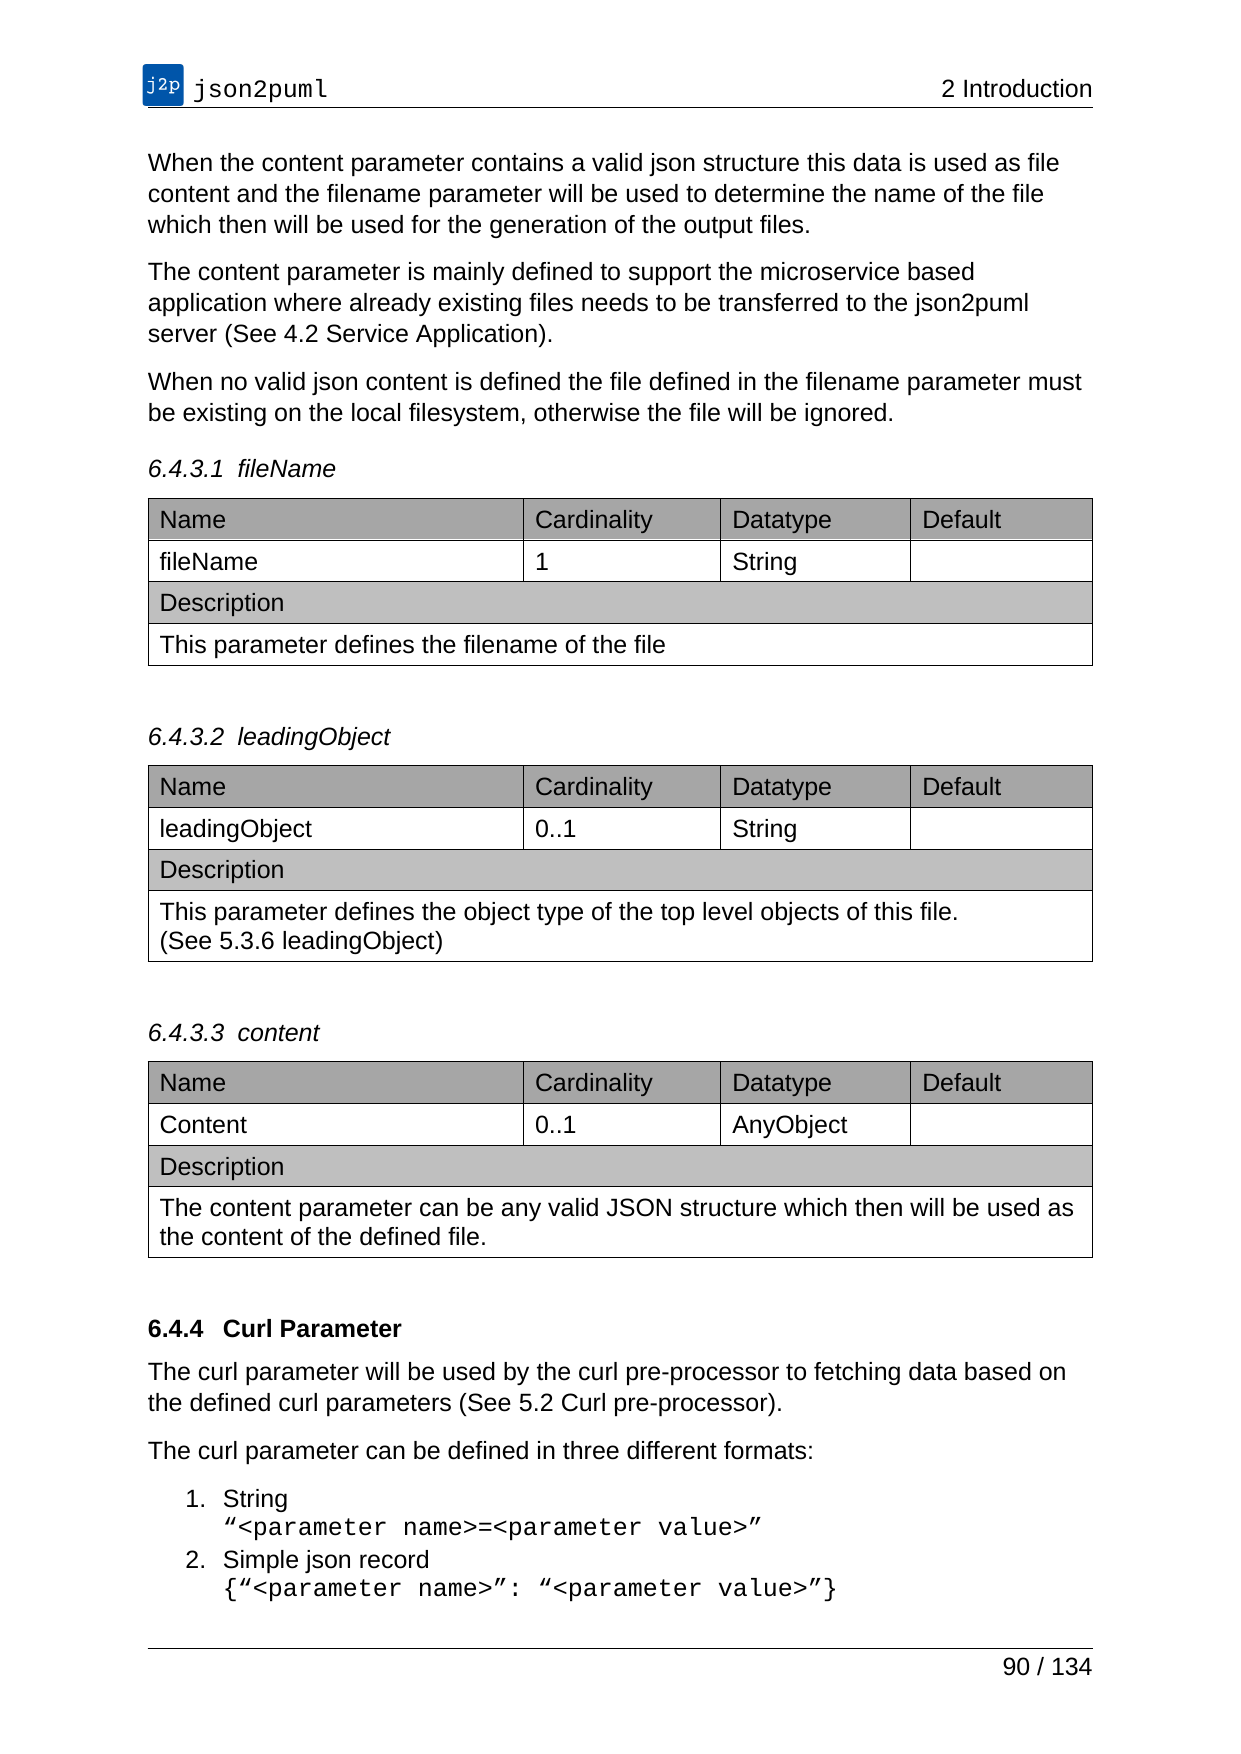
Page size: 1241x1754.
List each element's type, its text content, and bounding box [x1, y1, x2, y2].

subtitle leadingObject [148, 722, 1093, 750]
subtitle Curl Parameter [148, 1314, 1093, 1342]
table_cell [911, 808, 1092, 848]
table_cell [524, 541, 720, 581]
text The curl parameter will be used by the curl pre-processor to fetching data based on the defined curl parameters (See 5.2 Curl pre-processor). [148, 1357, 1093, 1417]
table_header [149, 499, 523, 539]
list String “<parameter name>=<parameter value>” [185, 1484, 1093, 1543]
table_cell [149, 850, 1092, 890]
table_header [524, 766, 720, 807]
text The curl parameter can be defined in three different formats: [148, 1436, 1093, 1465]
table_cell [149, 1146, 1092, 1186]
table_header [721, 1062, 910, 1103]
subtitle fileName [148, 454, 1093, 483]
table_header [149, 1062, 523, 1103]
picture [142, 64, 184, 106]
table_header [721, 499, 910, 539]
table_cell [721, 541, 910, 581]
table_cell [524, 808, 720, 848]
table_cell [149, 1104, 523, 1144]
text When the content parameter contains a valid json structure this data is used as file content and the filename parameter will be used to determine the name of the file which then will be used for the generation of the output files. [148, 148, 1093, 238]
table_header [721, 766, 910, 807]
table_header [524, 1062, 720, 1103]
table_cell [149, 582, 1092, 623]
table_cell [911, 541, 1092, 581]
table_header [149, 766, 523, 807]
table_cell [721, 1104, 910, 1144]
text When no valid json content is defined the file defined in the filename parameter must be existing on the local filesystem, otherwise the file will be ignored. [148, 367, 1093, 427]
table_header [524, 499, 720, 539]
subtitle content [148, 1018, 1093, 1046]
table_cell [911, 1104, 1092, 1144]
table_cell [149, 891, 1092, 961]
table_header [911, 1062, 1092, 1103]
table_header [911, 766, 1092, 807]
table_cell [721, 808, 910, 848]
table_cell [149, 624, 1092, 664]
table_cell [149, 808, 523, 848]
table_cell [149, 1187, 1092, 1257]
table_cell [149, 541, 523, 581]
text The content parameter is mainly defined to support the microservice based application where already existing files needs to be transferred to the json2puml server (See 4.2 Service Application). [148, 257, 1093, 348]
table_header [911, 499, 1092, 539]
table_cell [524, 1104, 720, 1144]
list Simple json record {“<parameter name>”: “<parameter value>”} [185, 1545, 1093, 1604]
